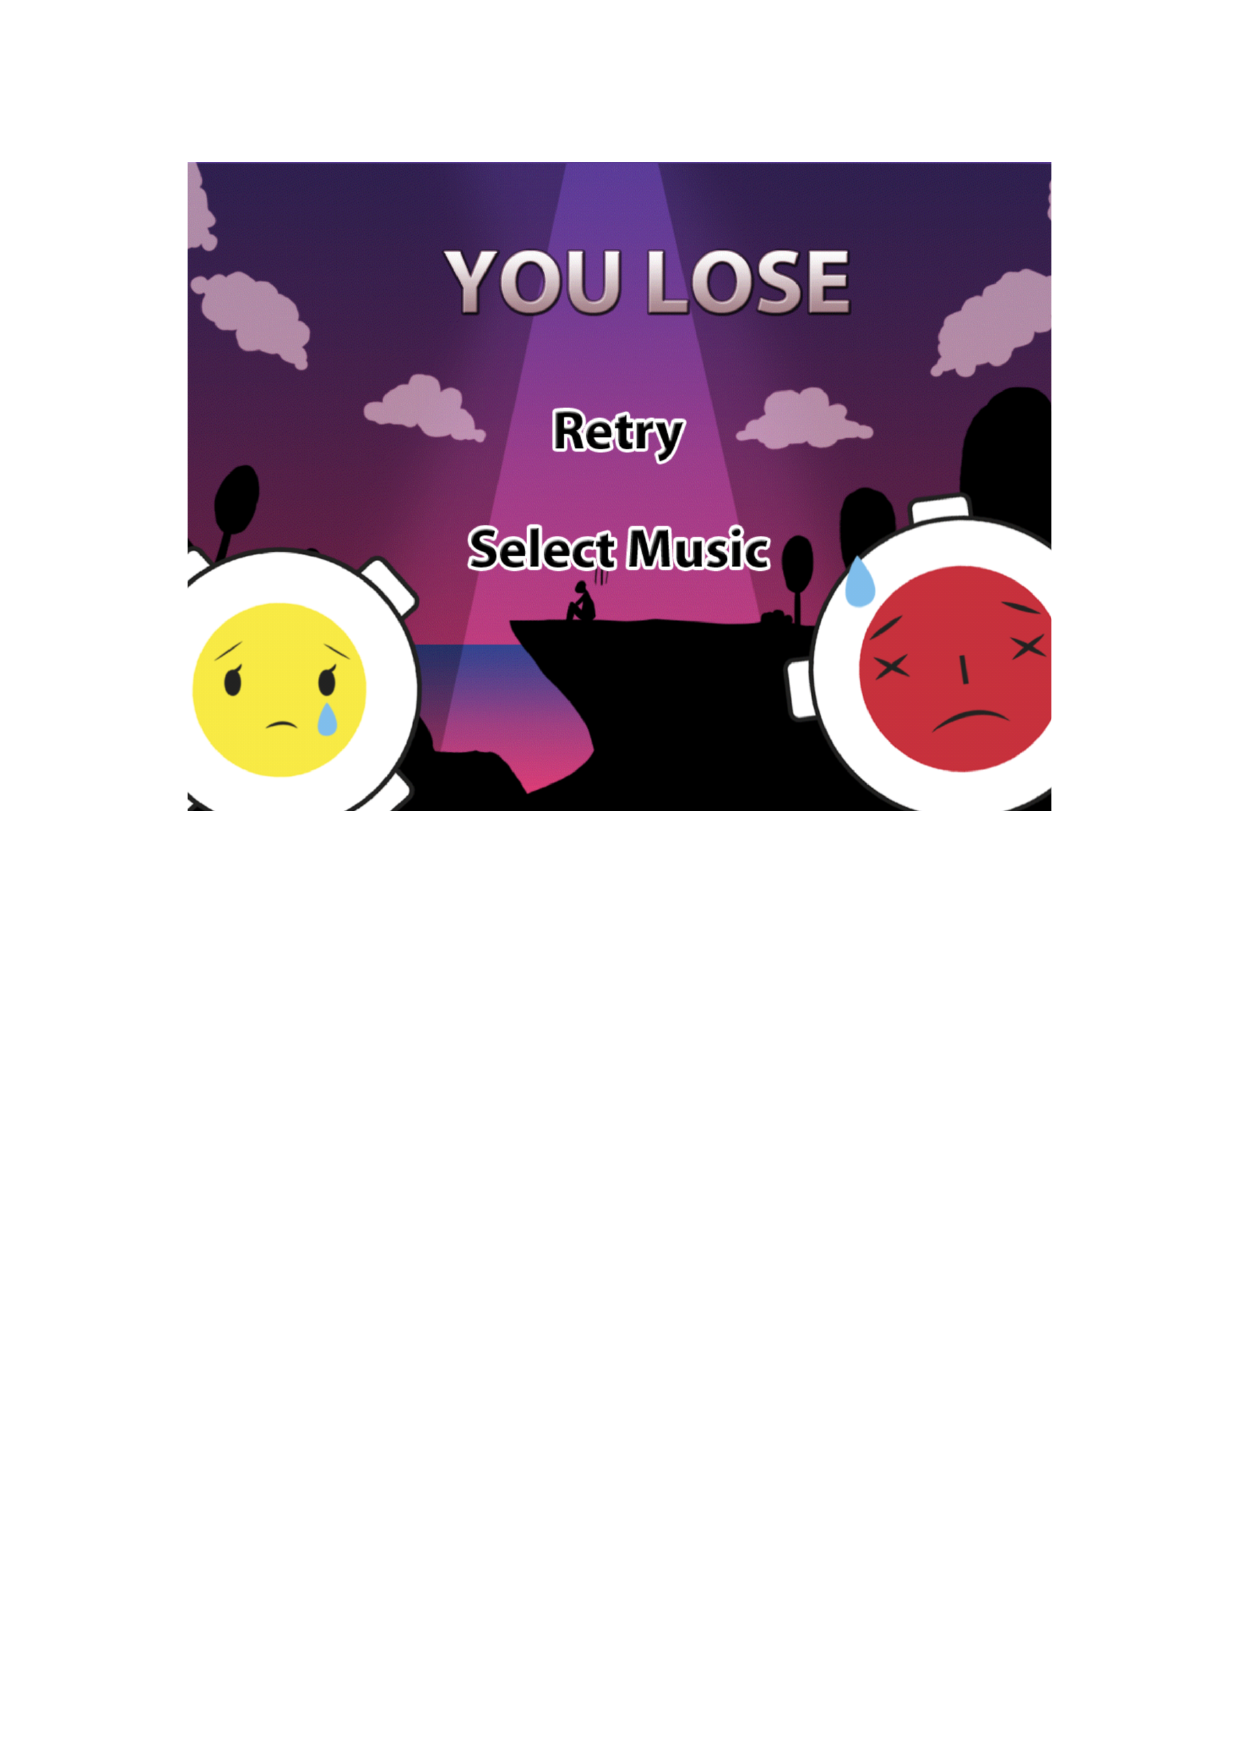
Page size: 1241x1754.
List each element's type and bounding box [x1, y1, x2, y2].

picture [187, 162, 1052, 811]
